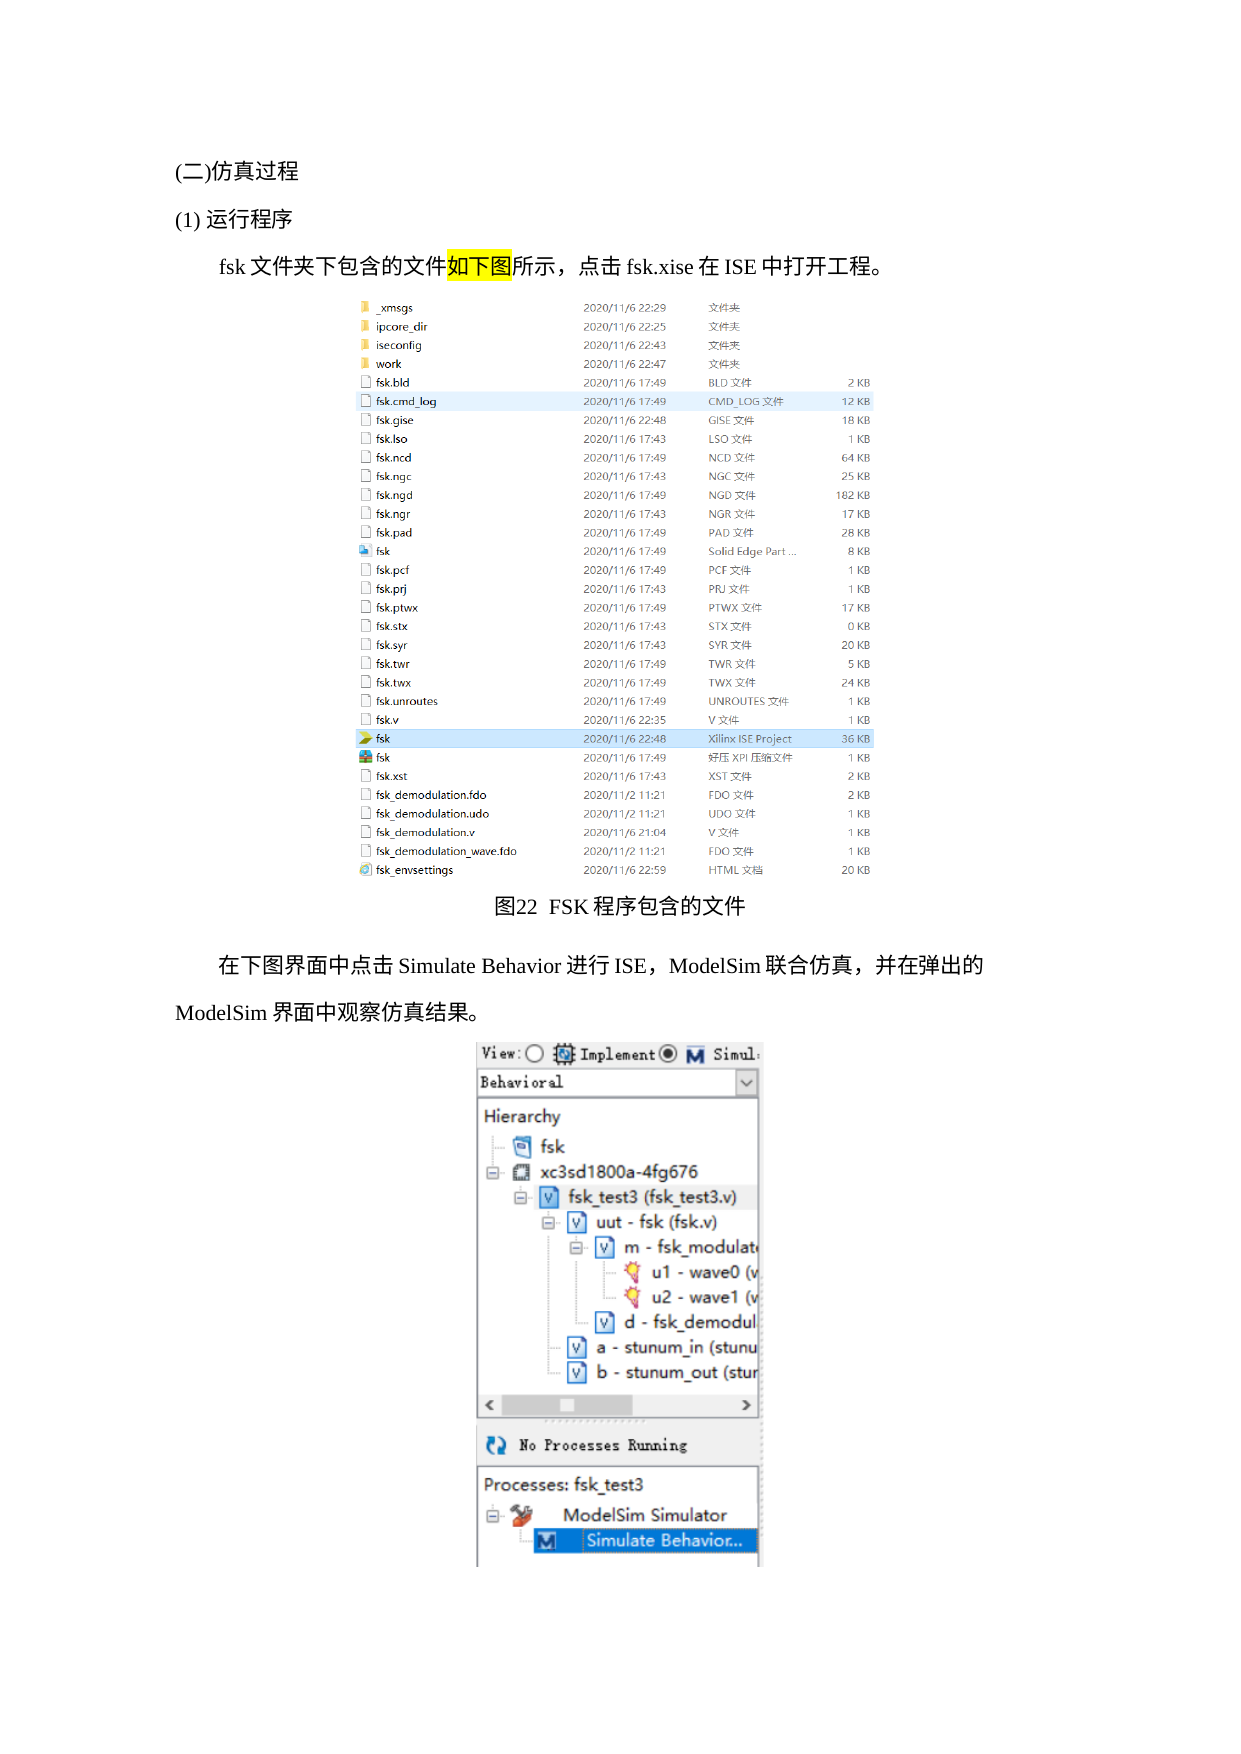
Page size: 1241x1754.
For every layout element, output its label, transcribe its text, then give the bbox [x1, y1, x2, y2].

picture [355, 296, 885, 879]
subtitle 运行程序 [175, 202, 1065, 233]
text fsk文件夹下包含的文件如下图所示，点击fsk.xise在ISE中打开工程。 [175, 249, 447, 281]
text 在下图界面中点击Simulate Behavior进行ISE，ModelSim联合仿真，并在弹出的ModelSim界面中观察仿真结果。 [175, 948, 1065, 1027]
picture [476, 1042, 764, 1567]
text fsk文件夹下包含的文件如下图所示，点击fsk.xise在ISE中打开工程。 [512, 249, 1065, 281]
text FSK程序包含的文件 [175, 891, 1065, 921]
subtitle 仿真过程 [175, 154, 1065, 186]
